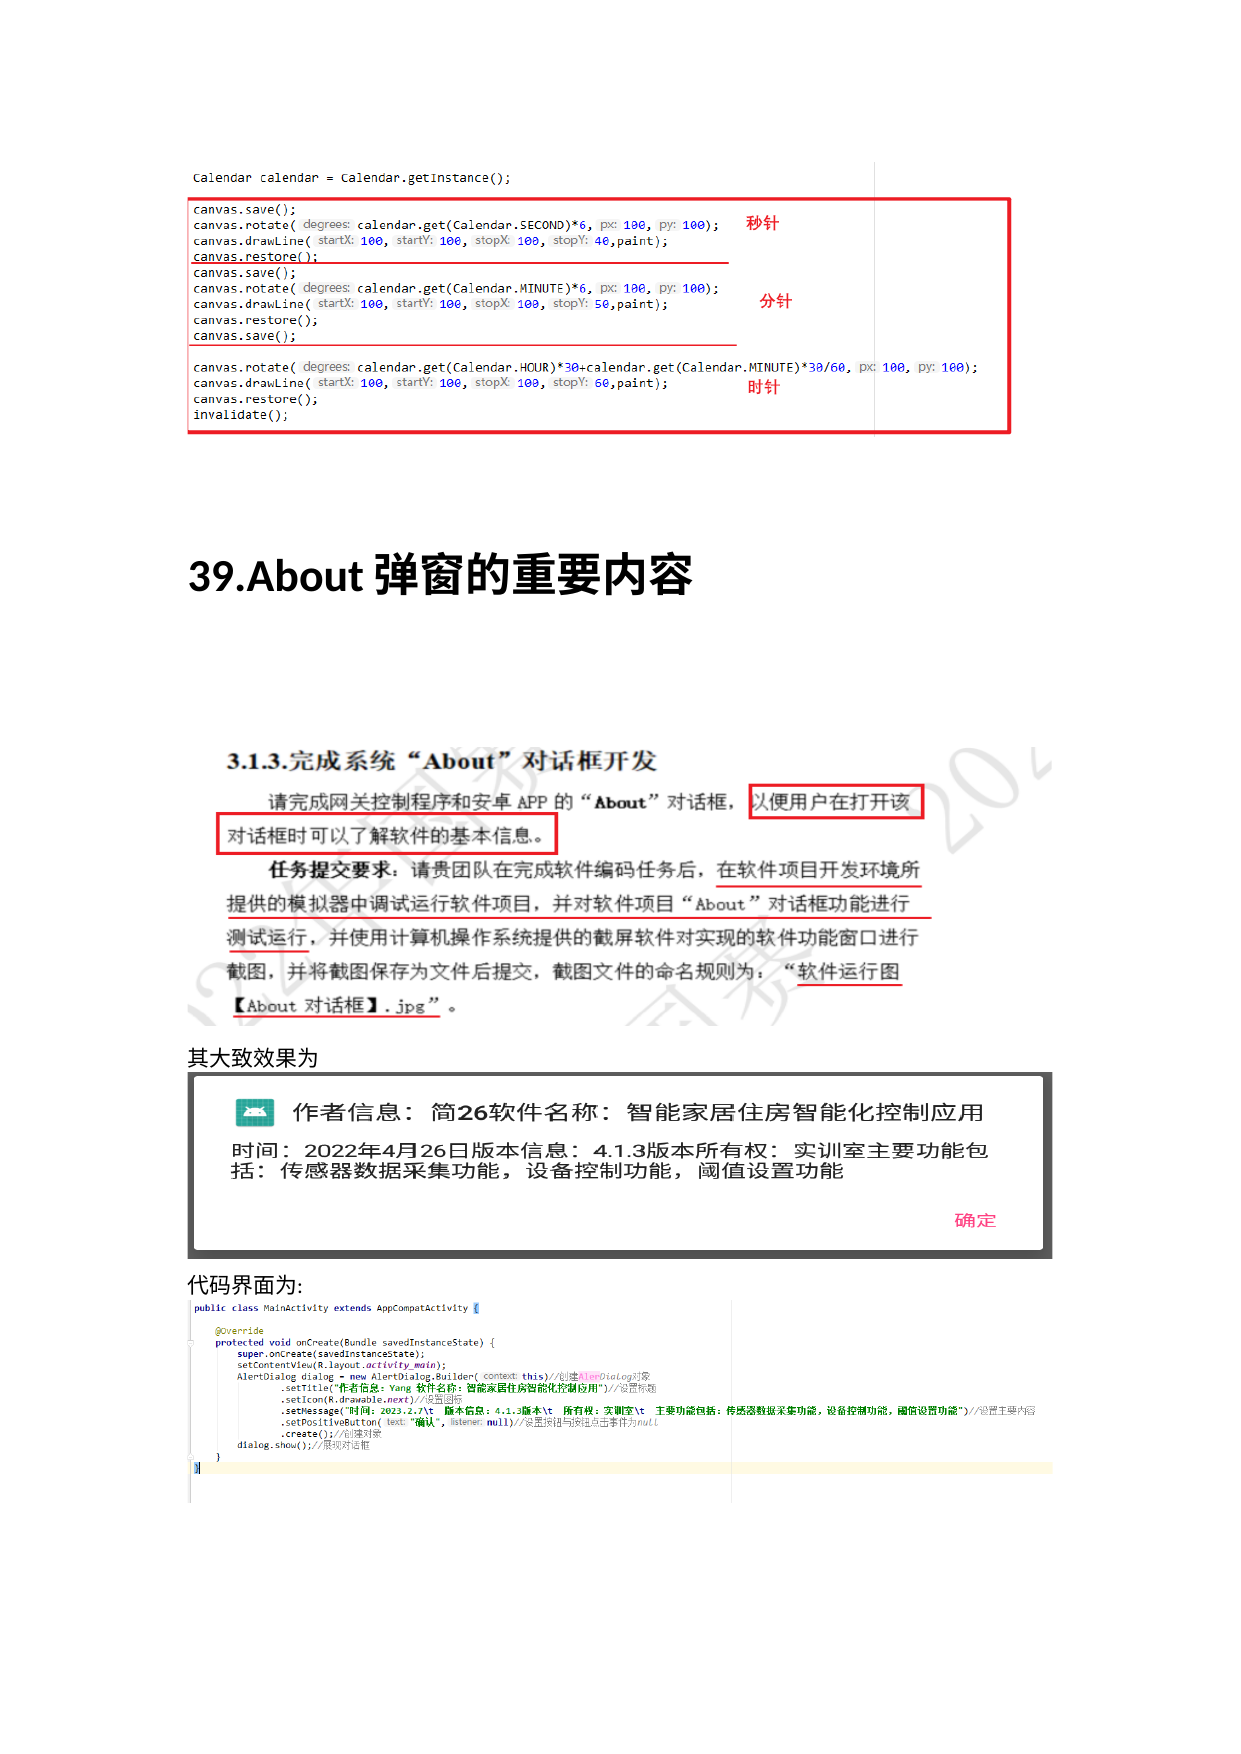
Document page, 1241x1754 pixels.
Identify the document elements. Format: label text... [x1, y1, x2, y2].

text 其大致效果为 [187, 1040, 1053, 1072]
picture [187, 747, 1052, 1026]
picture [187, 162, 1053, 437]
picture [187, 1072, 1053, 1259]
text 代码界面为: [187, 1268, 1053, 1300]
picture [187, 1300, 1053, 1503]
subtitle 39.About弹窗的重要内容 [187, 522, 1053, 620]
